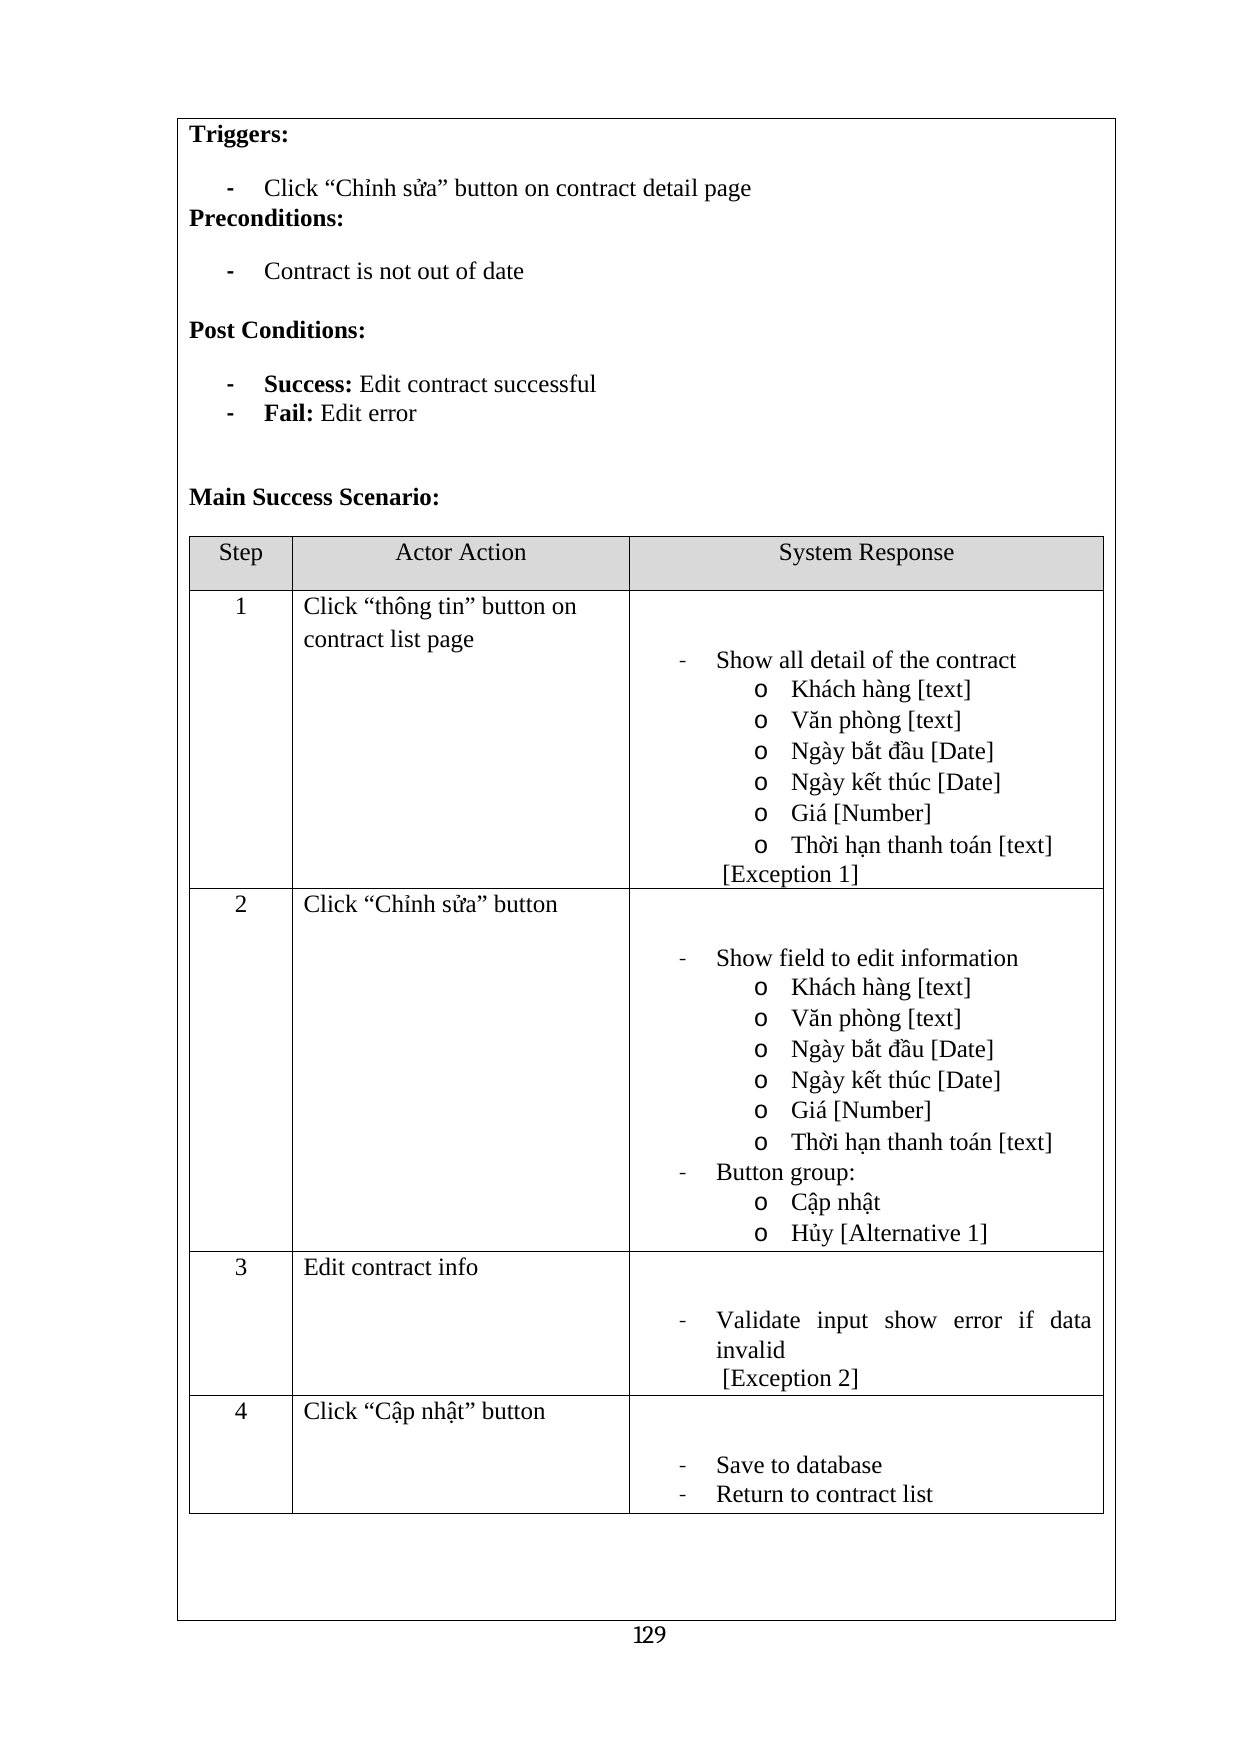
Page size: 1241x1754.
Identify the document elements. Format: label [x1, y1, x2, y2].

table_cell [178, 119, 1115, 1620]
